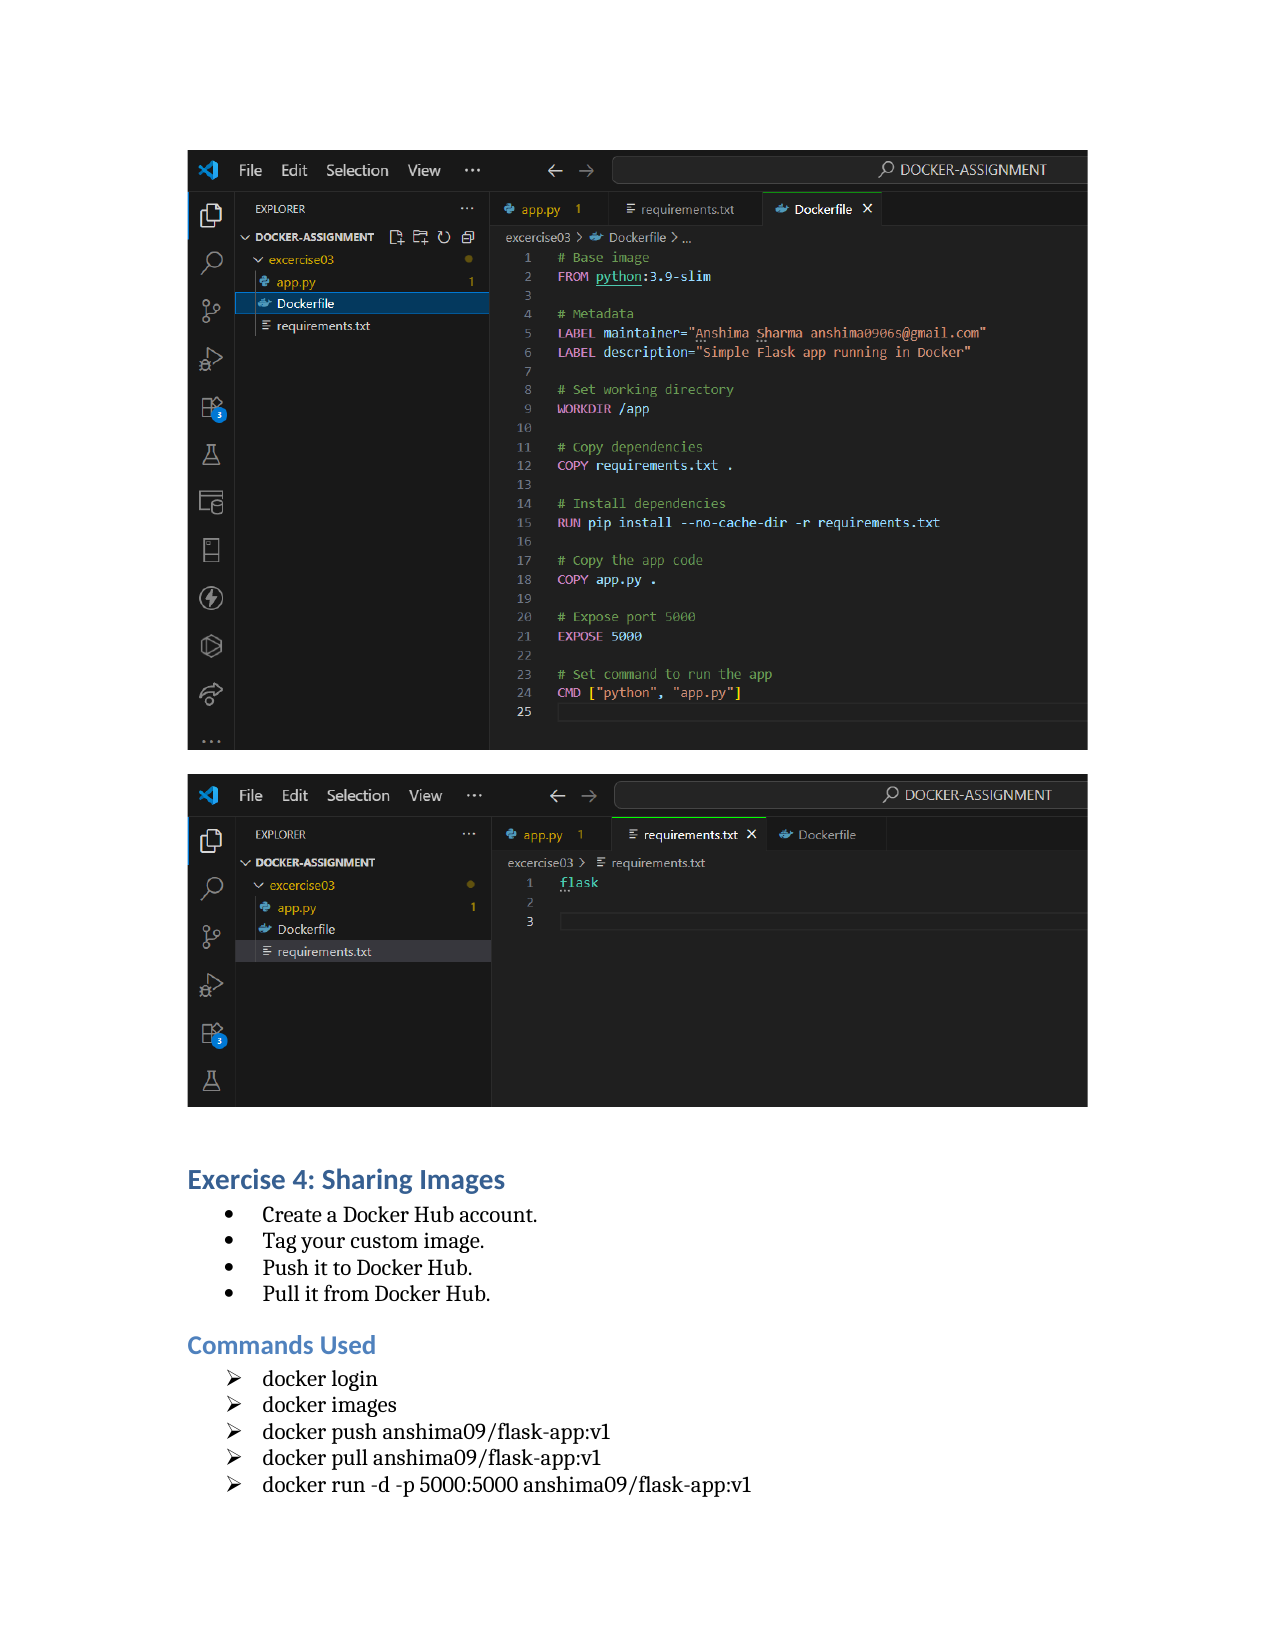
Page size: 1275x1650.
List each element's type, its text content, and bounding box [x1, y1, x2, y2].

list docker run -d -p 5000:5000 anshima09/flask-app:v1 [225, 1471, 1087, 1498]
subtitle Exercise 4: Sharing Images [187, 1161, 1087, 1196]
list docker pull anshima09/flask-app:v1 [225, 1445, 1087, 1471]
picture [187, 150, 1088, 750]
subtitle Commands Used [187, 1328, 1087, 1361]
list docker login [225, 1366, 1087, 1392]
list docker images [225, 1392, 1087, 1419]
list docker push anshima09/flask-app:v1 [225, 1419, 1087, 1445]
list Push it to Docker Hub. [225, 1254, 1087, 1281]
list Create a Docker Hub account. [225, 1202, 1087, 1228]
list Pull it from Docker Hub. [225, 1281, 1087, 1307]
list Tag your custom image. [225, 1228, 1087, 1254]
picture [187, 774, 1088, 1107]
